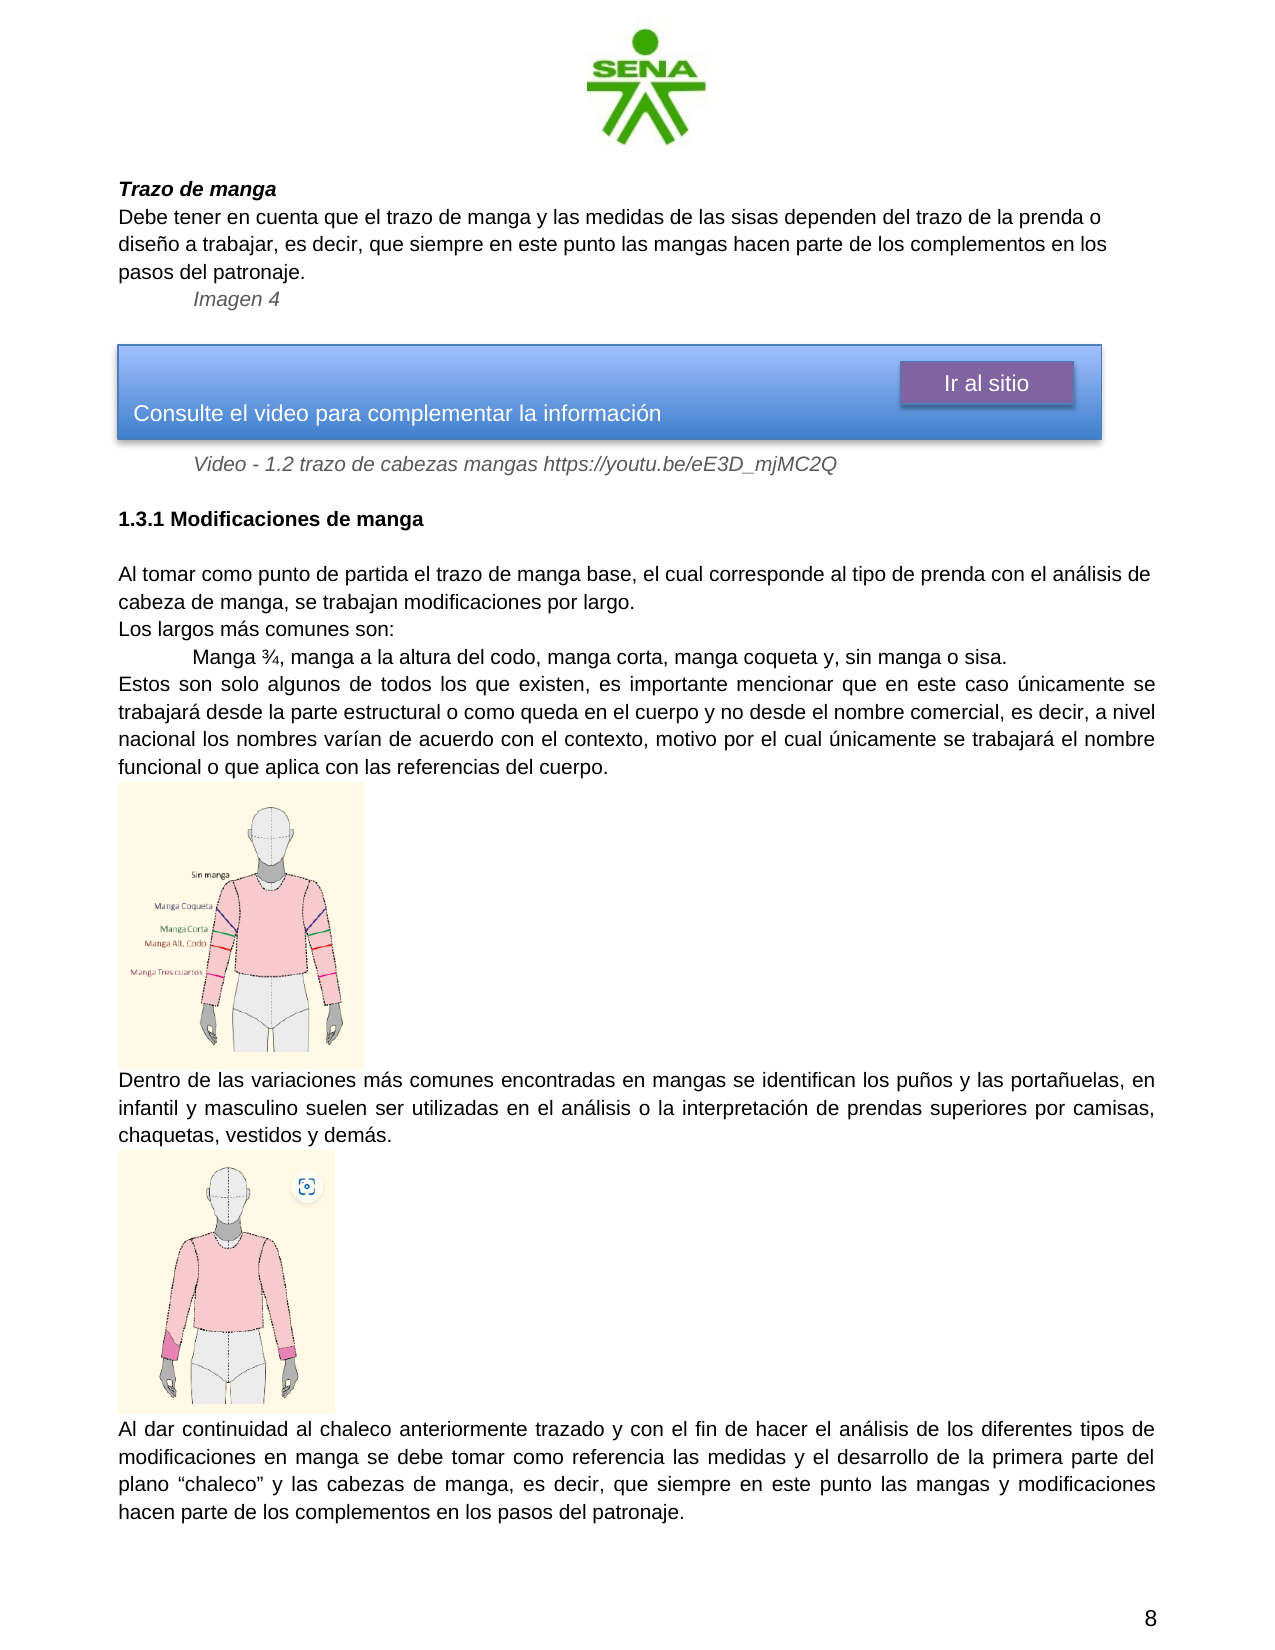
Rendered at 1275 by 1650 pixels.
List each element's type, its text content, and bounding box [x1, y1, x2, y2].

picture [118, 1150, 335, 1414]
text 1.3.1 Modificaciones de manga [118, 507, 1157, 531]
text Debe tener en cuenta que el trazo de manga y las medidas de las sisas dependen del trazo de la prenda o diseño a trabajar, es decir, que siempre en este punto las mangas hacen parte de los complementos en los pasos del patronaje. [118, 205, 1157, 284]
text Al tomar como punto de partida el trazo de manga base, el cual corresponde al tipo de prenda con el análisis de cabeza de manga, se trabajan modificaciones por largo. Los largos más comunes son: [118, 562, 1157, 641]
picture [118, 782, 364, 1069]
text Video - 1.2 trazo de cabezas mangas https://youtu.be/eE3D_mjMC2Q [118, 452, 1157, 476]
text Imagen 4 [118, 287, 1157, 311]
text Dentro de las variaciones más comunes encontradas en mangas se identifican los puños y las portañuelas, en infantil y masculino suelen ser utilizadas en el análisis o la interpretación de prendas superiores por camisas, chaquetas, vestidos y demás. [118, 1068, 1157, 1147]
picture [586, 17, 714, 152]
text Estos son solo algunos de todos los que existen, es importante mencionar que en este caso únicamente se trabajará desde la parte estructural o como queda en el cuerpo y no desde el nombre comercial, es decir, a nivel nacional los nombres varían de acuerdo con el contexto, motivo por el cual únicamente se trabajará el nombre funcional o que aplica con las referencias del cuerpo. [118, 672, 1157, 779]
text Trazo de manga [118, 177, 1157, 201]
text Manga ¾, manga a la altura del codo, manga corta, manga coqueta y, sin manga o sisa. [118, 645, 1157, 669]
text Al dar continuidad al chaleco anteriormente trazado y con el fin de hacer el análisis de los diferentes tipos de modificaciones en manga se debe tomar como referencia las medidas y el desarrollo de la primera parte del plano “chaleco” y las cabezas de manga, es decir, que siempre en este punto las mangas y modificaciones hacen parte de los complementos en los pasos del patronaje. [118, 1417, 1157, 1523]
